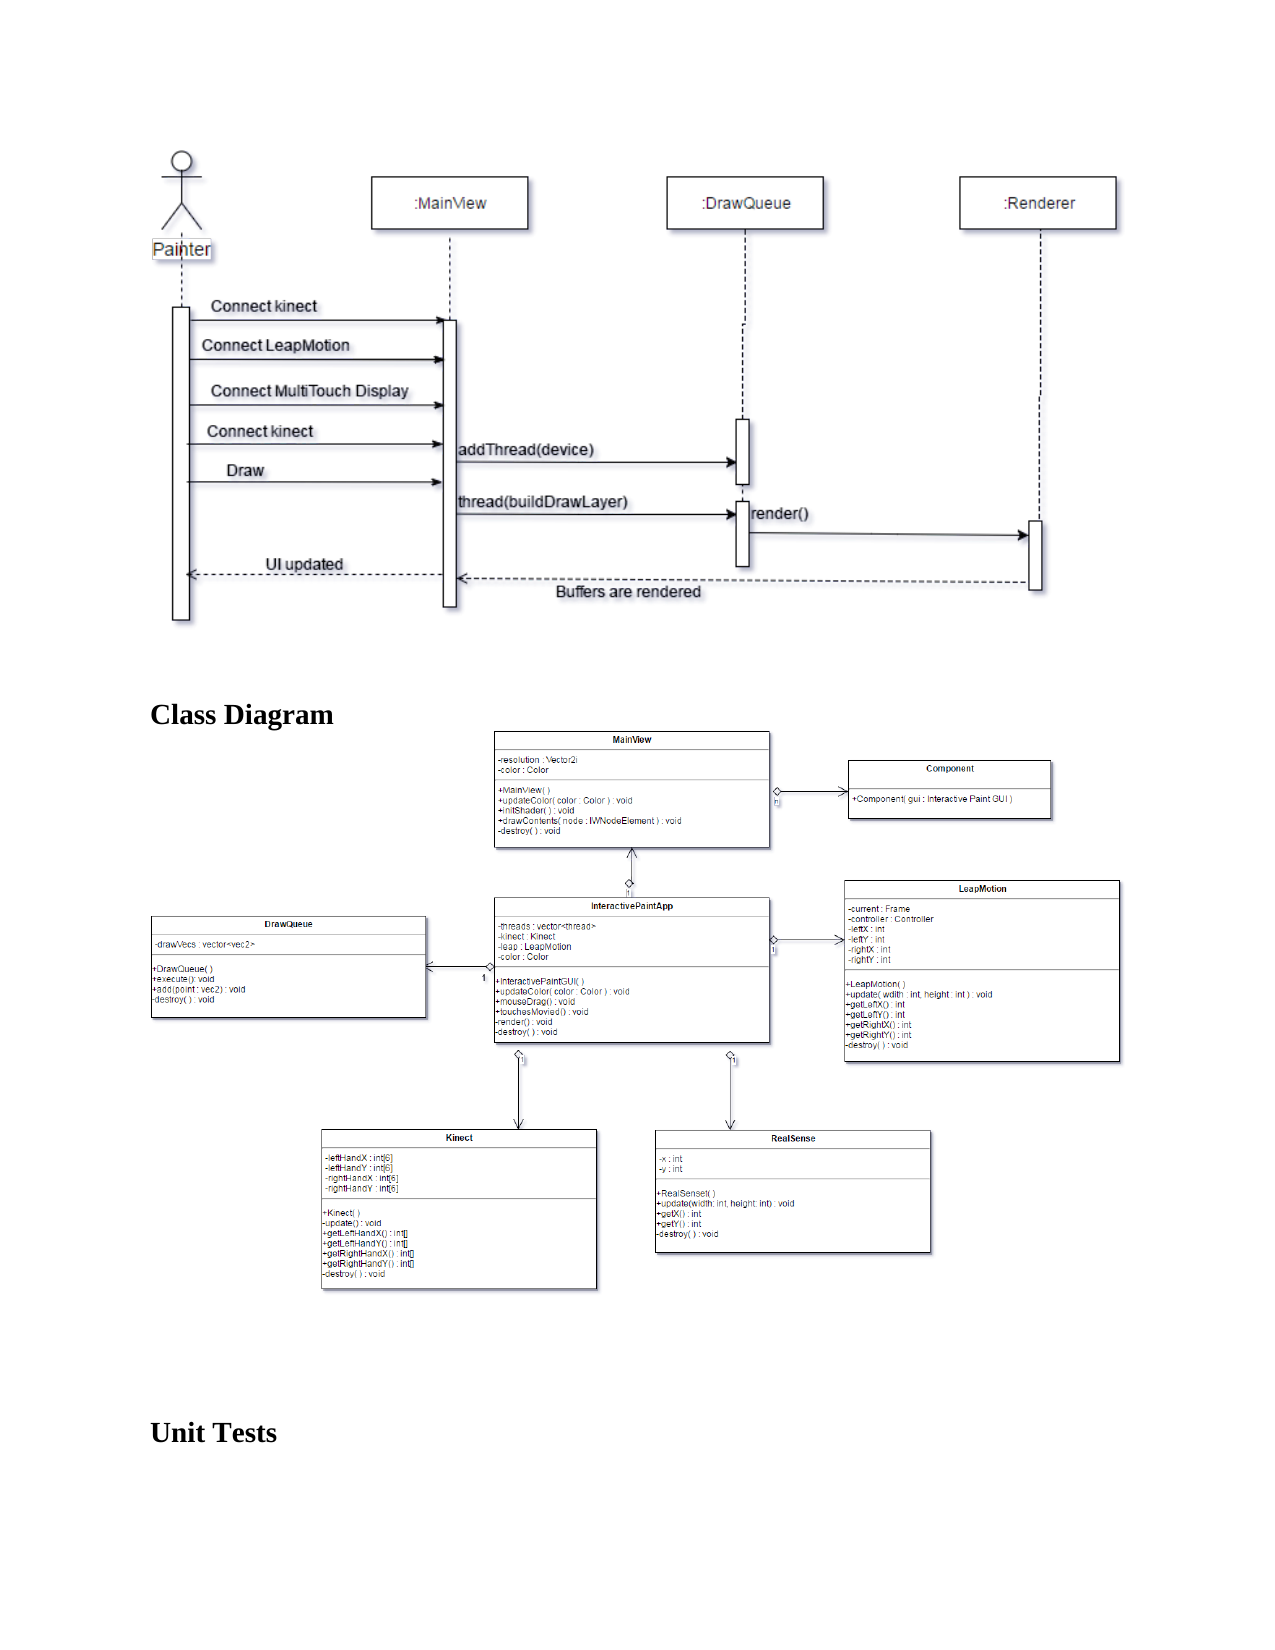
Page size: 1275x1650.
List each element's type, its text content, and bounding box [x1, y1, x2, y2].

text Class Diagram [150, 697, 1125, 731]
text Unit Tests [150, 1415, 1125, 1448]
